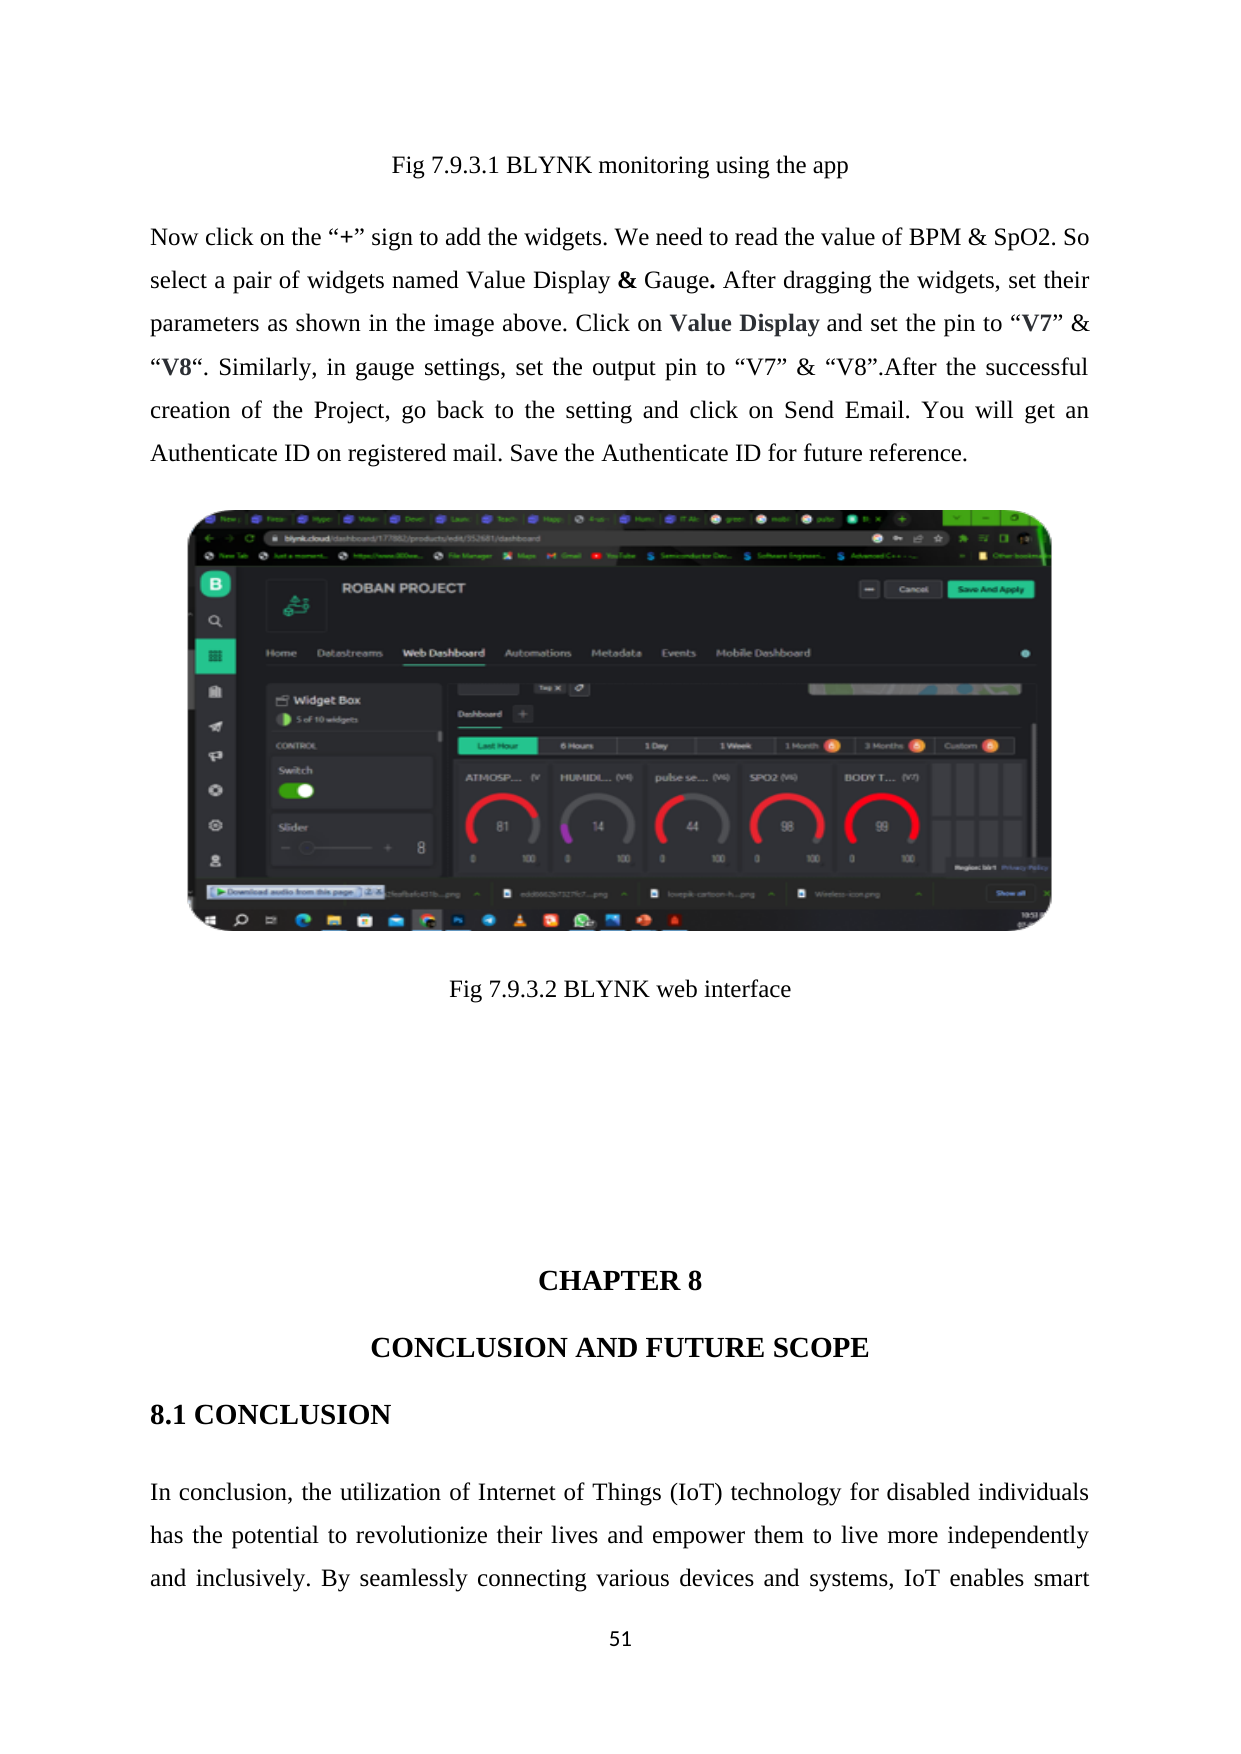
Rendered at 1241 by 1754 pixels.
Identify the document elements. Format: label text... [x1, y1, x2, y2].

text Fig 7.9.3.1 BLYNK monitoring using the app [150, 150, 1090, 179]
subtitle 8.1 CONCLUSION [150, 1397, 1090, 1431]
subtitle CONCLUSION AND FUTURE SCOPE [150, 1330, 1090, 1364]
subtitle CHAPTER 8 [150, 1263, 1090, 1297]
picture [183, 510, 1057, 931]
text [150, 1477, 1090, 1592]
text Fig 7.9.3.2 BLYNK web interface [150, 974, 1090, 1003]
text Now click on the “+” sign to add the widgets. We need to read the value of BPM & SpO2. So select a pair of widgets named Value Display & Gauge. After dragging the widgets, set their parameters as shown in the image above. Click on Value Display and set the pin to “V7” & “V8“. Similarly, in gauge settings, set the output pin to “V7” & “V8”.After the successful creation of the Project, go back to the setting and click on Send Email. You will get an Authenticate ID on registered mail. Save the Authenticate ID for future reference. [150, 222, 1090, 467]
